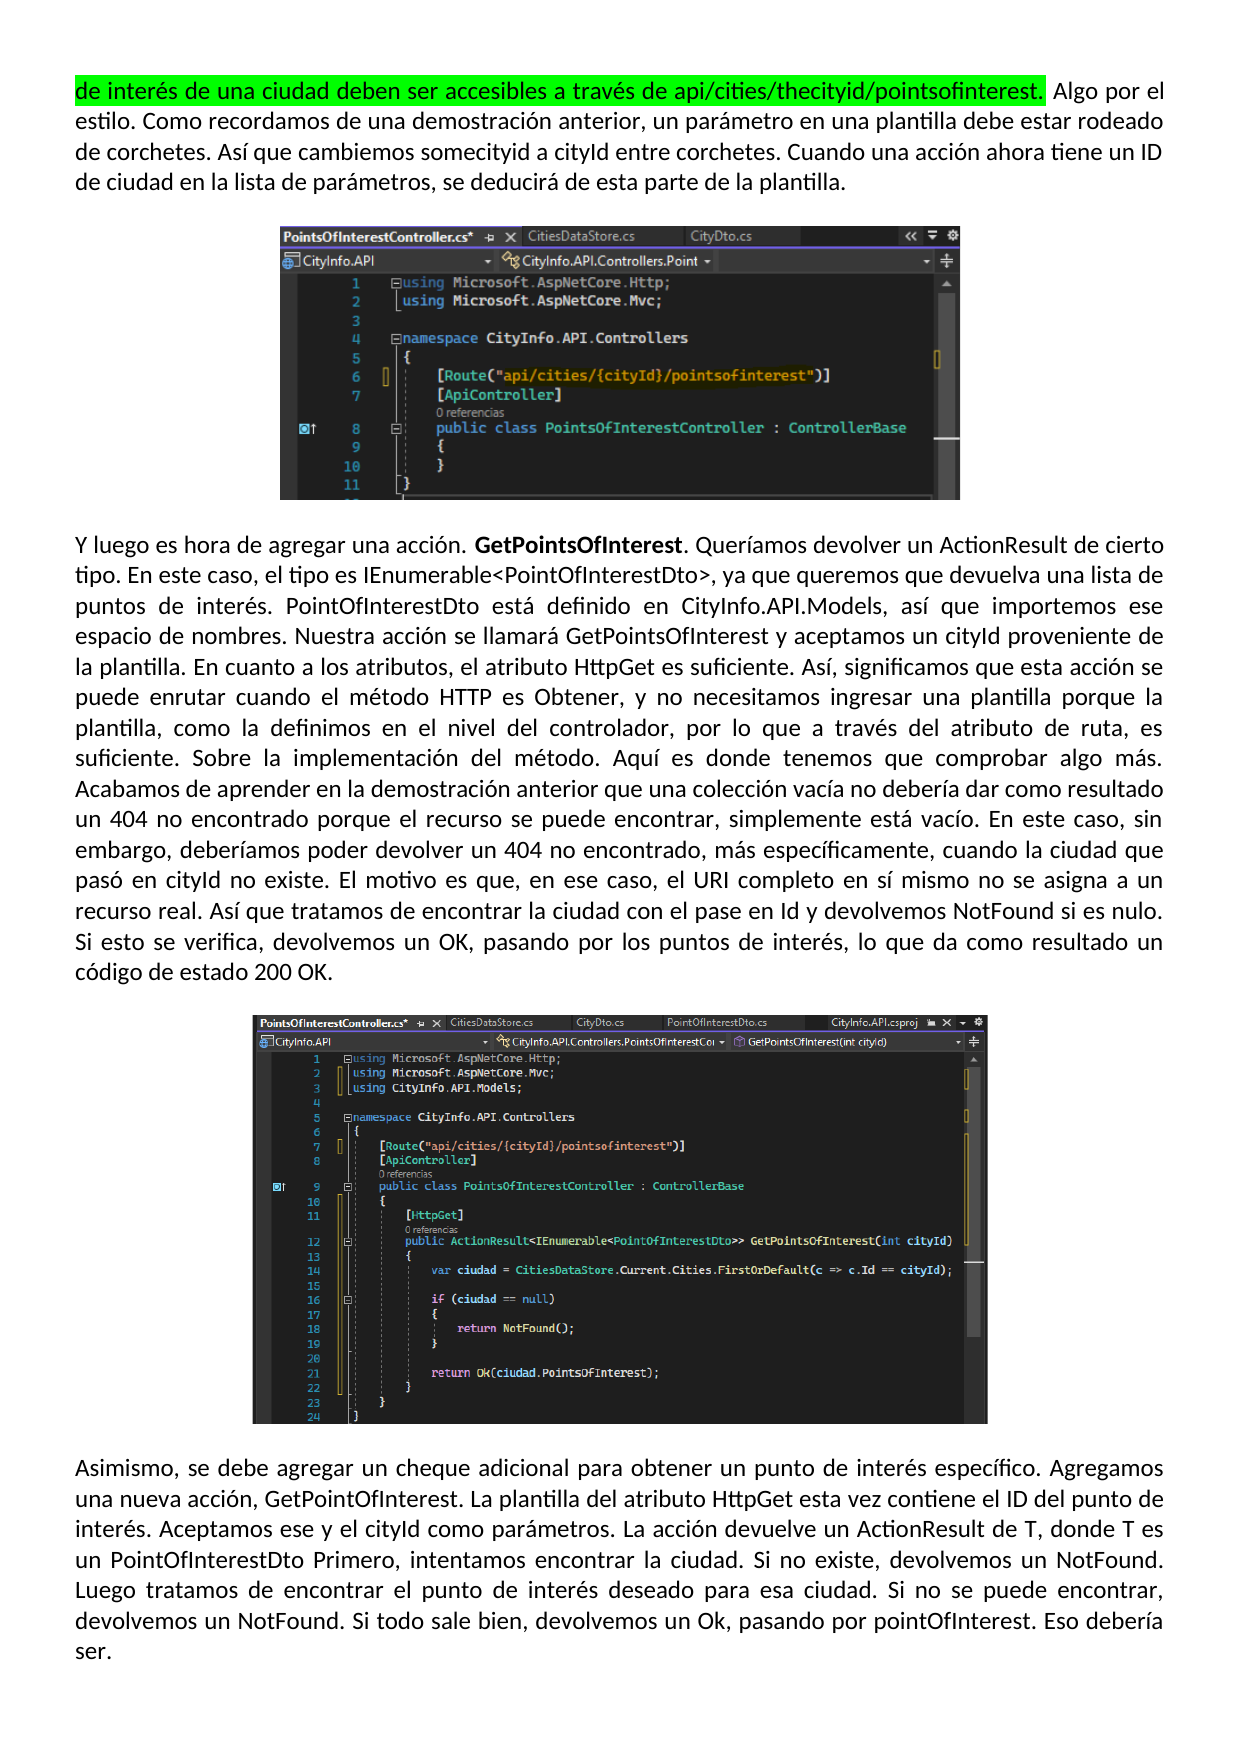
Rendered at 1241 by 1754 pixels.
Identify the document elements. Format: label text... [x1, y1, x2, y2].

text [75, 75, 1165, 197]
text Asimismo, se debe agregar un cheque adicional para obtener un punto de interés específico. Agregamos una nueva acción, GetPointOfInterest. La plantilla del atributo HttpGet esta vez contiene el ID del punto de interés. Aceptamos ese y el cityId como parámetros. La acción devuelve un ActionResult de T, donde T es un PointOfInterestDto Primero, intentamos encontrar la ciudad. Si no existe, devolvemos un NotFound. Luego tratamos de encontrar el punto de interés deseado para esa ciudad. Si no se puede encontrar, devolvemos un NotFound. Si todo sale bien, devolvemos un Ok, pasando por pointOfInterest. Eso debería ser. [75, 1452, 1165, 1666]
text Y luego es hora de agregar una acción. GetPointsOfInterest. Queríamos devolver un ActionResult de cierto tipo. En este caso, el tipo es IEnumerable<PointOfInterestDto>, ya que queremos que devuelva una lista de puntos de interés. PointOfInterestDto está definido en CityInfo.API.Models, así que importemos ese espacio de nombres. Nuestra acción se llamará GetPointsOfInterest y aceptamos un cityId proveniente de la plantilla. En cuanto a los atributos, el atributo HttpGet es suficiente. Así, significamos que esta acción se puede enrutar cuando el método HTTP es Obtener, y no necesitamos ingresar una plantilla porque la plantilla, como la definimos en el nivel del controlador, por lo que a través del atributo de ruta, es suficiente. Sobre la implementación del método. Aquí es donde tenemos que comprobar algo más. Acabamos de aprender en la demostración anterior que una colección vacía no debería dar como resultado un 404 no encontrado porque el recurso se puede encontrar, simplemente está vacío. En este caso, sin embargo, deberíamos poder devolver un 404 no encontrado, más específicamente, cuando la ciudad que pasó en cityId no existe. El motivo es que, en ese caso, el URI completo en sí mismo no se asigna a un recurso real. Así que tratamos de encontrar la ciudad con el pase en Id y devolvemos NotFound si es nulo. Si esto se verifica, devolvemos un OK, pasando por los puntos de interés, lo que da como resultado un código de estado 200 OK. [75, 529, 1165, 987]
picture [280, 226, 961, 500]
picture [252, 1015, 988, 1424]
